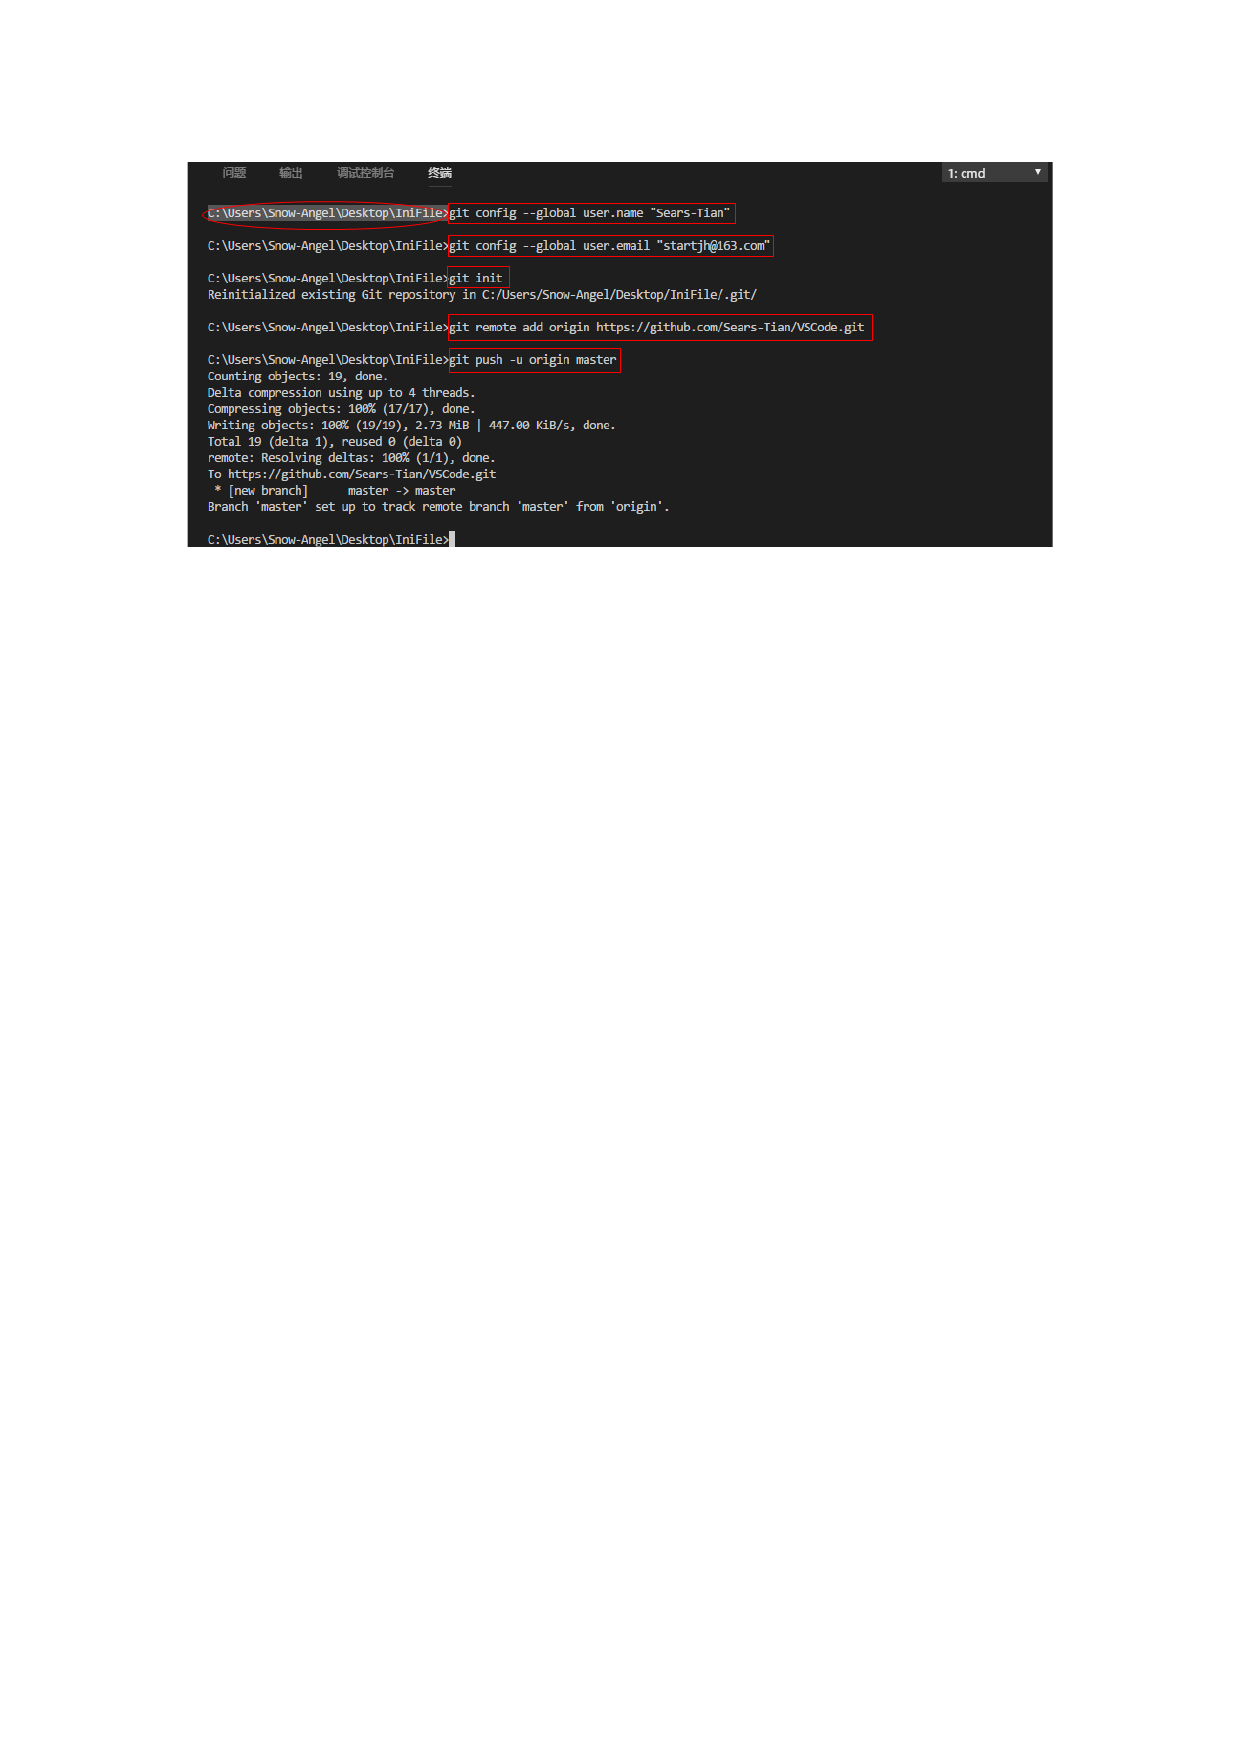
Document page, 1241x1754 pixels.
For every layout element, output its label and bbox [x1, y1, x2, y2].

picture [187, 162, 1053, 547]
